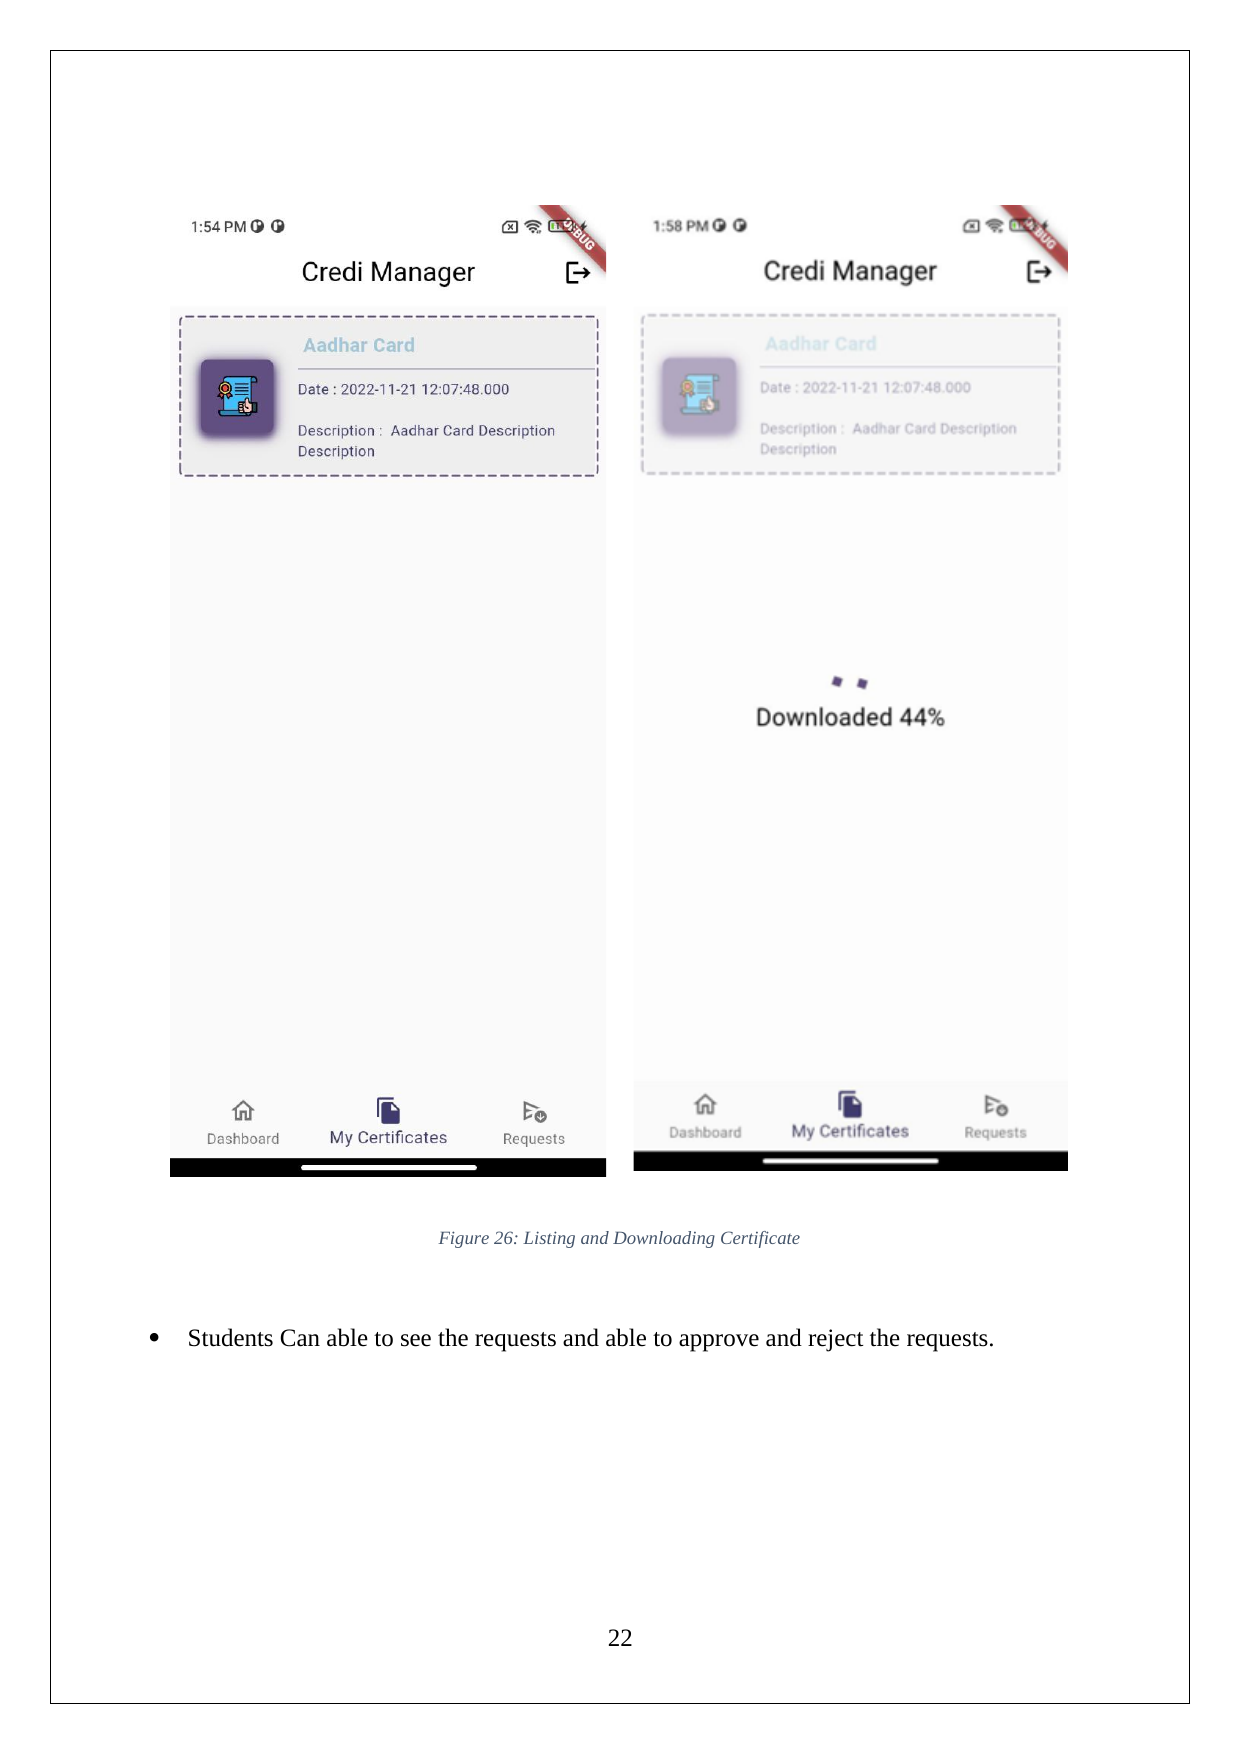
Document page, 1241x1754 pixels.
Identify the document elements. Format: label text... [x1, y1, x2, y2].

list Students Can able to see the requests and able to approve and reject the requests. [150, 1323, 1128, 1352]
picture [170, 205, 607, 1177]
text Figure 26: Listing and Downloading Certificate [112, 1227, 1128, 1249]
picture [633, 205, 1068, 1171]
